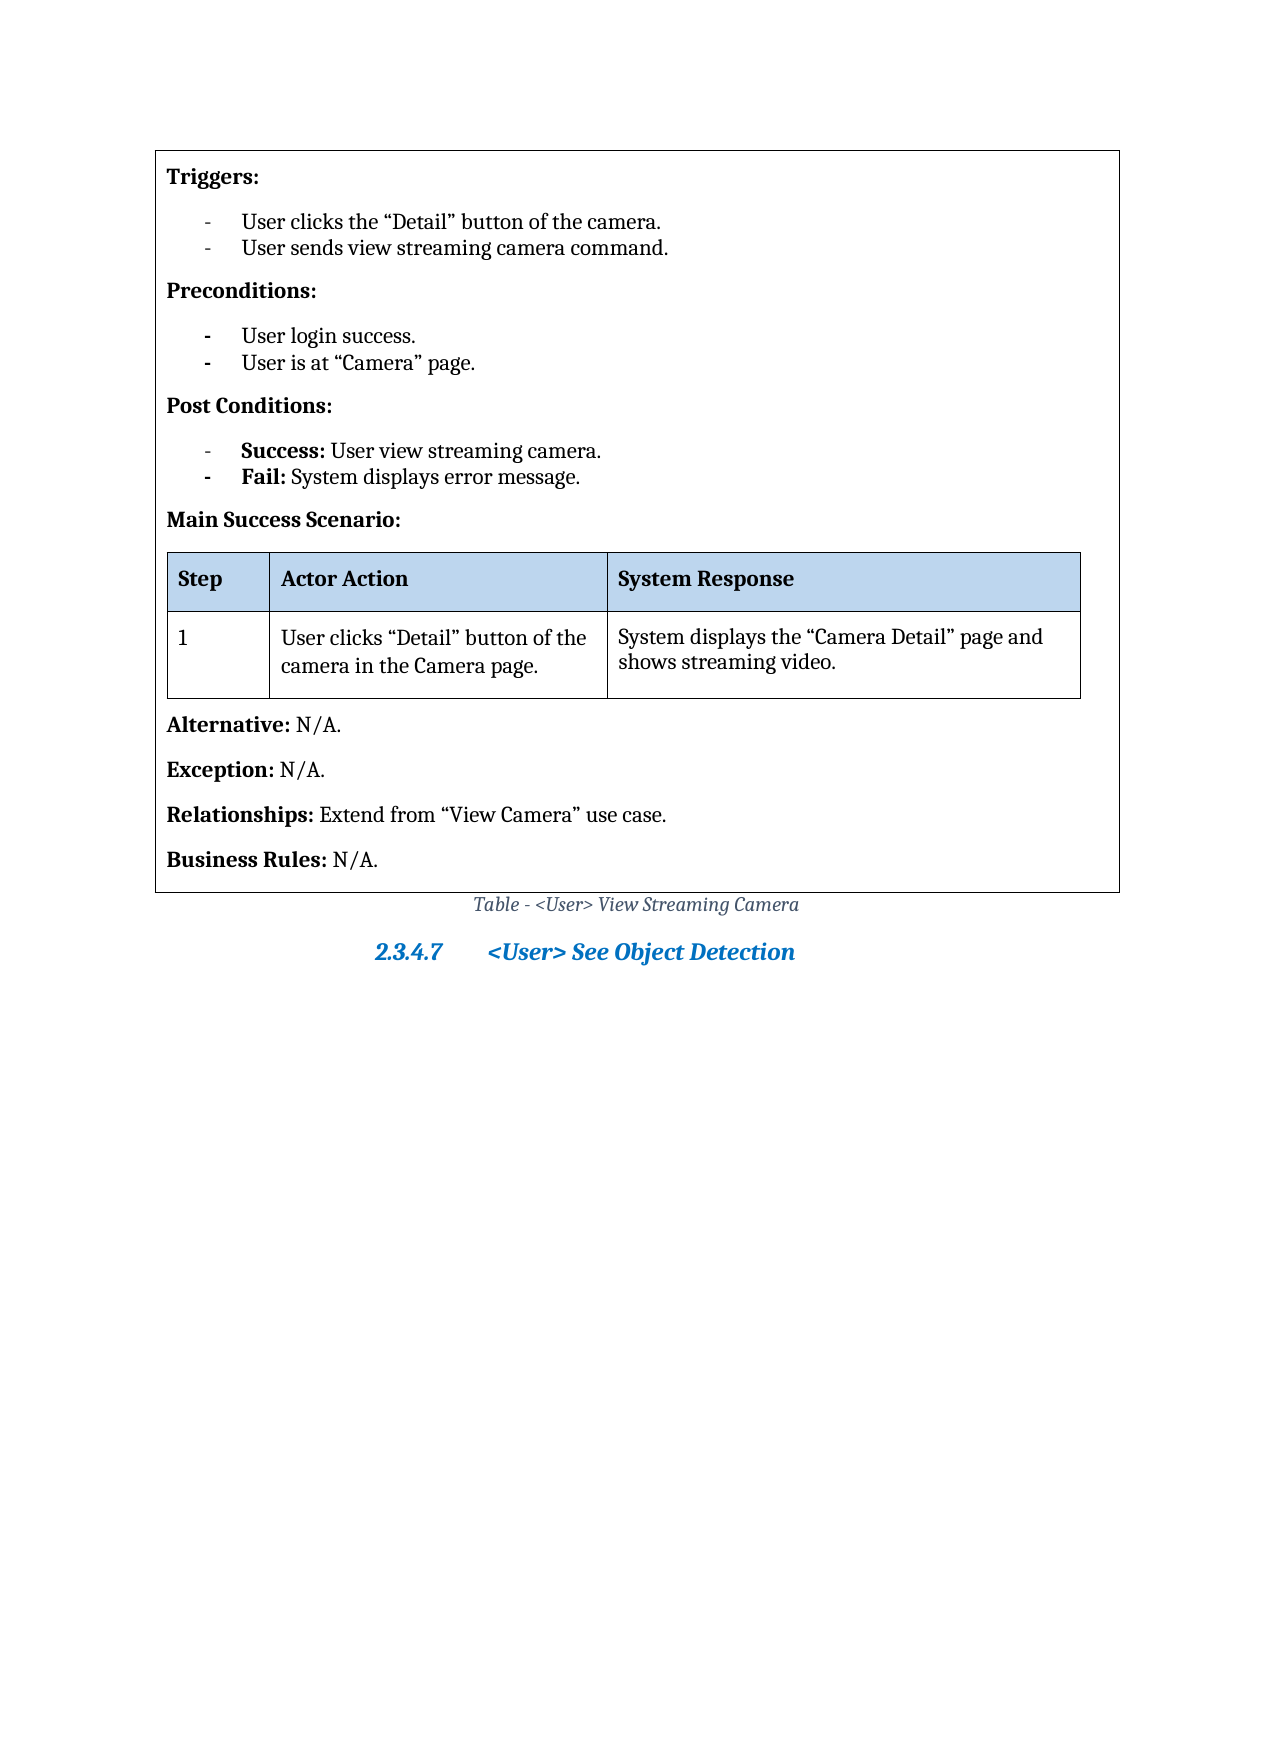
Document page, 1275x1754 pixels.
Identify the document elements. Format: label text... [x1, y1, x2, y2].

subtitle <User> See Object Detection [375, 938, 1125, 966]
text Table - <User> View Streaming Camera [150, 893, 1125, 917]
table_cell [156, 151, 1119, 892]
